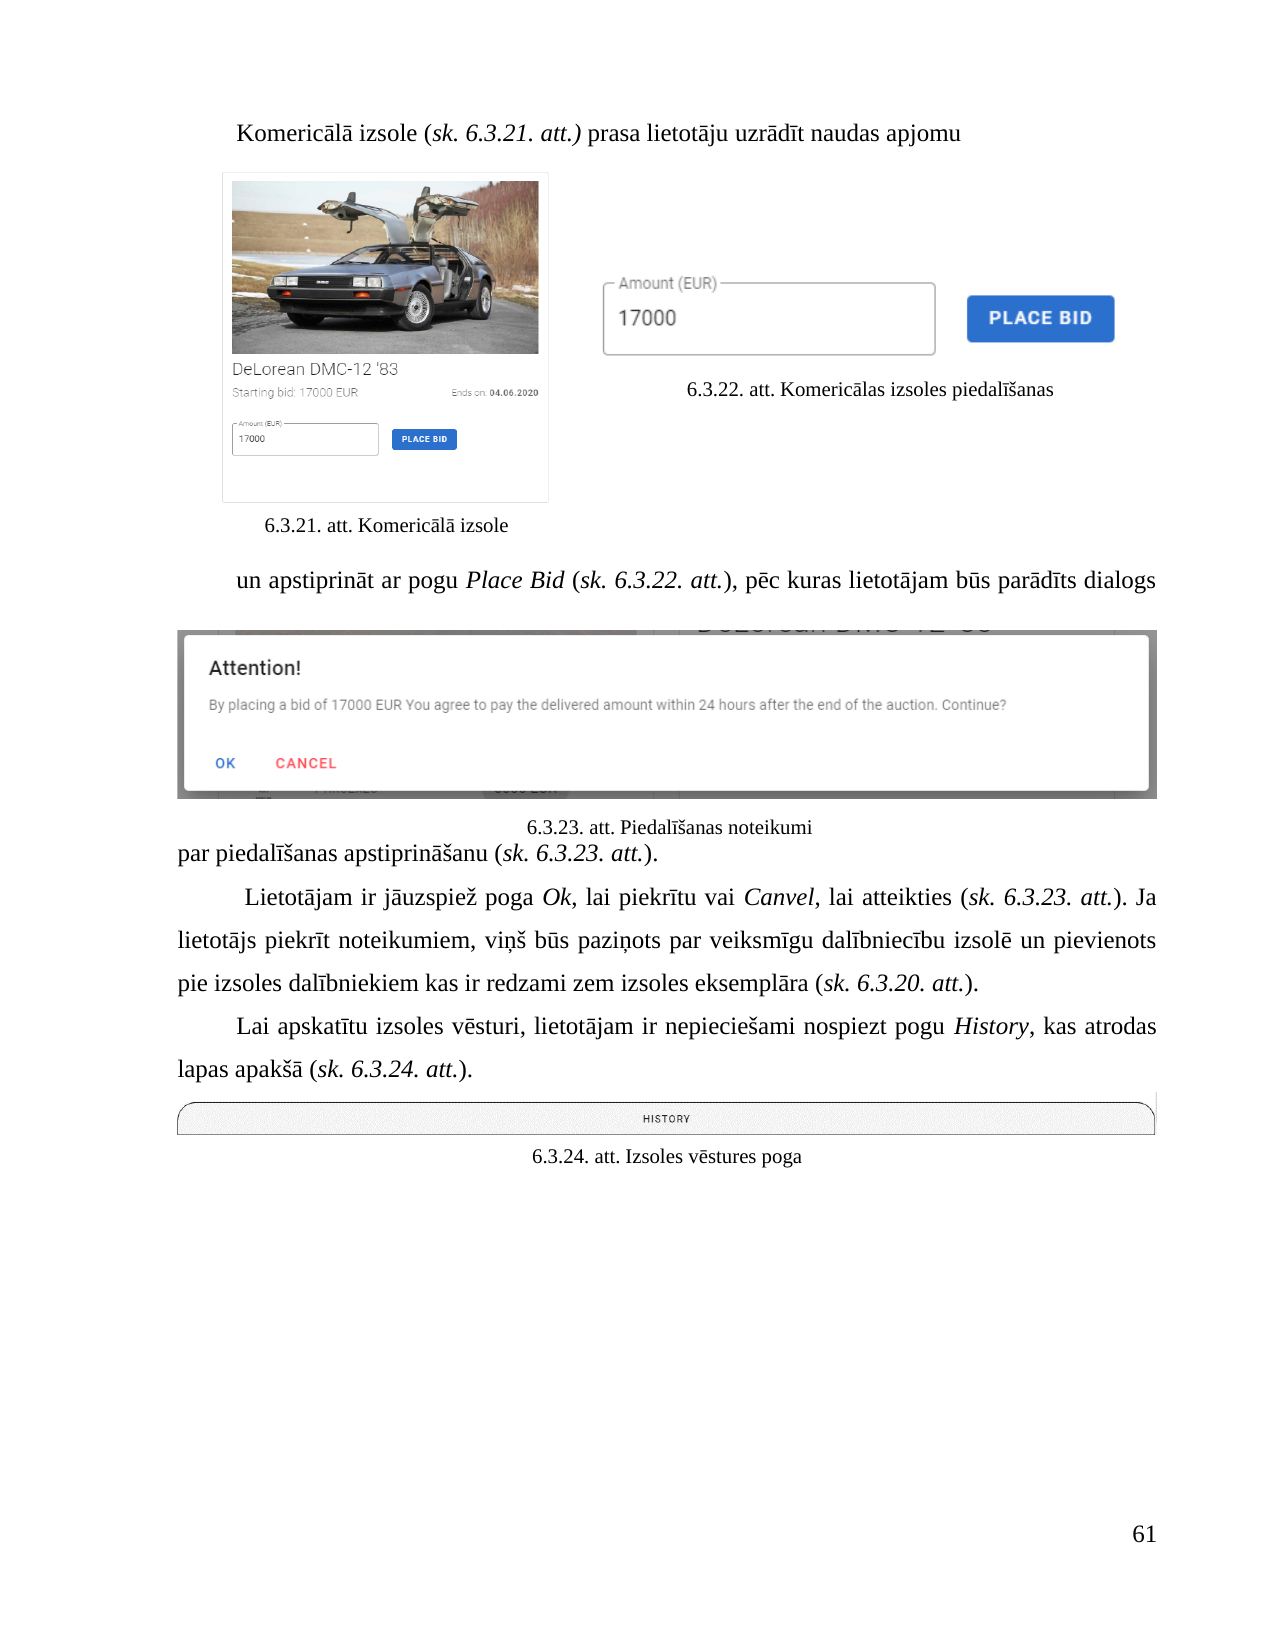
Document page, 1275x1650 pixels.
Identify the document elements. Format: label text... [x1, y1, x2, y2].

text Lietotājam ir jāuzspiež poga Ok, lai piekrītu vai Canvel, lai atteikties (sk. 6.3.23. att.). Ja lietotājs piekrīt noteikumiem, viņš būs paziņots par veiksmīgu dalībniecību izsolē un pievienots pie izsoles dalībniekiem kas ir redzami zem izsoles eksemplāra (sk. 6.3.20. att.). [177, 882, 1157, 997]
text Komericālā izsole (sk. 6.3.21. att.) prasa lietotāju uzrādīt naudas apjomu [177, 118, 1157, 147]
picture [177, 630, 1157, 799]
picture [177, 1092, 1157, 1135]
text un apstiprināt ar pogu Place Bid (sk. 6.3.22. att.), pēc kuras lietotājam būs parādīts dialogs par piedalīšanas apstiprināšanu (sk. 6.3.23. att.). [177, 799, 1157, 867]
picture [213, 164, 556, 509]
text Lai apskatītu izsoles vēsturi, lietotājam ir nepieciešami nospiezt pogu History, kas atrodas lapas apakšā (sk. 6.3.24. att.). [177, 1011, 1157, 1083]
picture [590, 259, 1128, 381]
